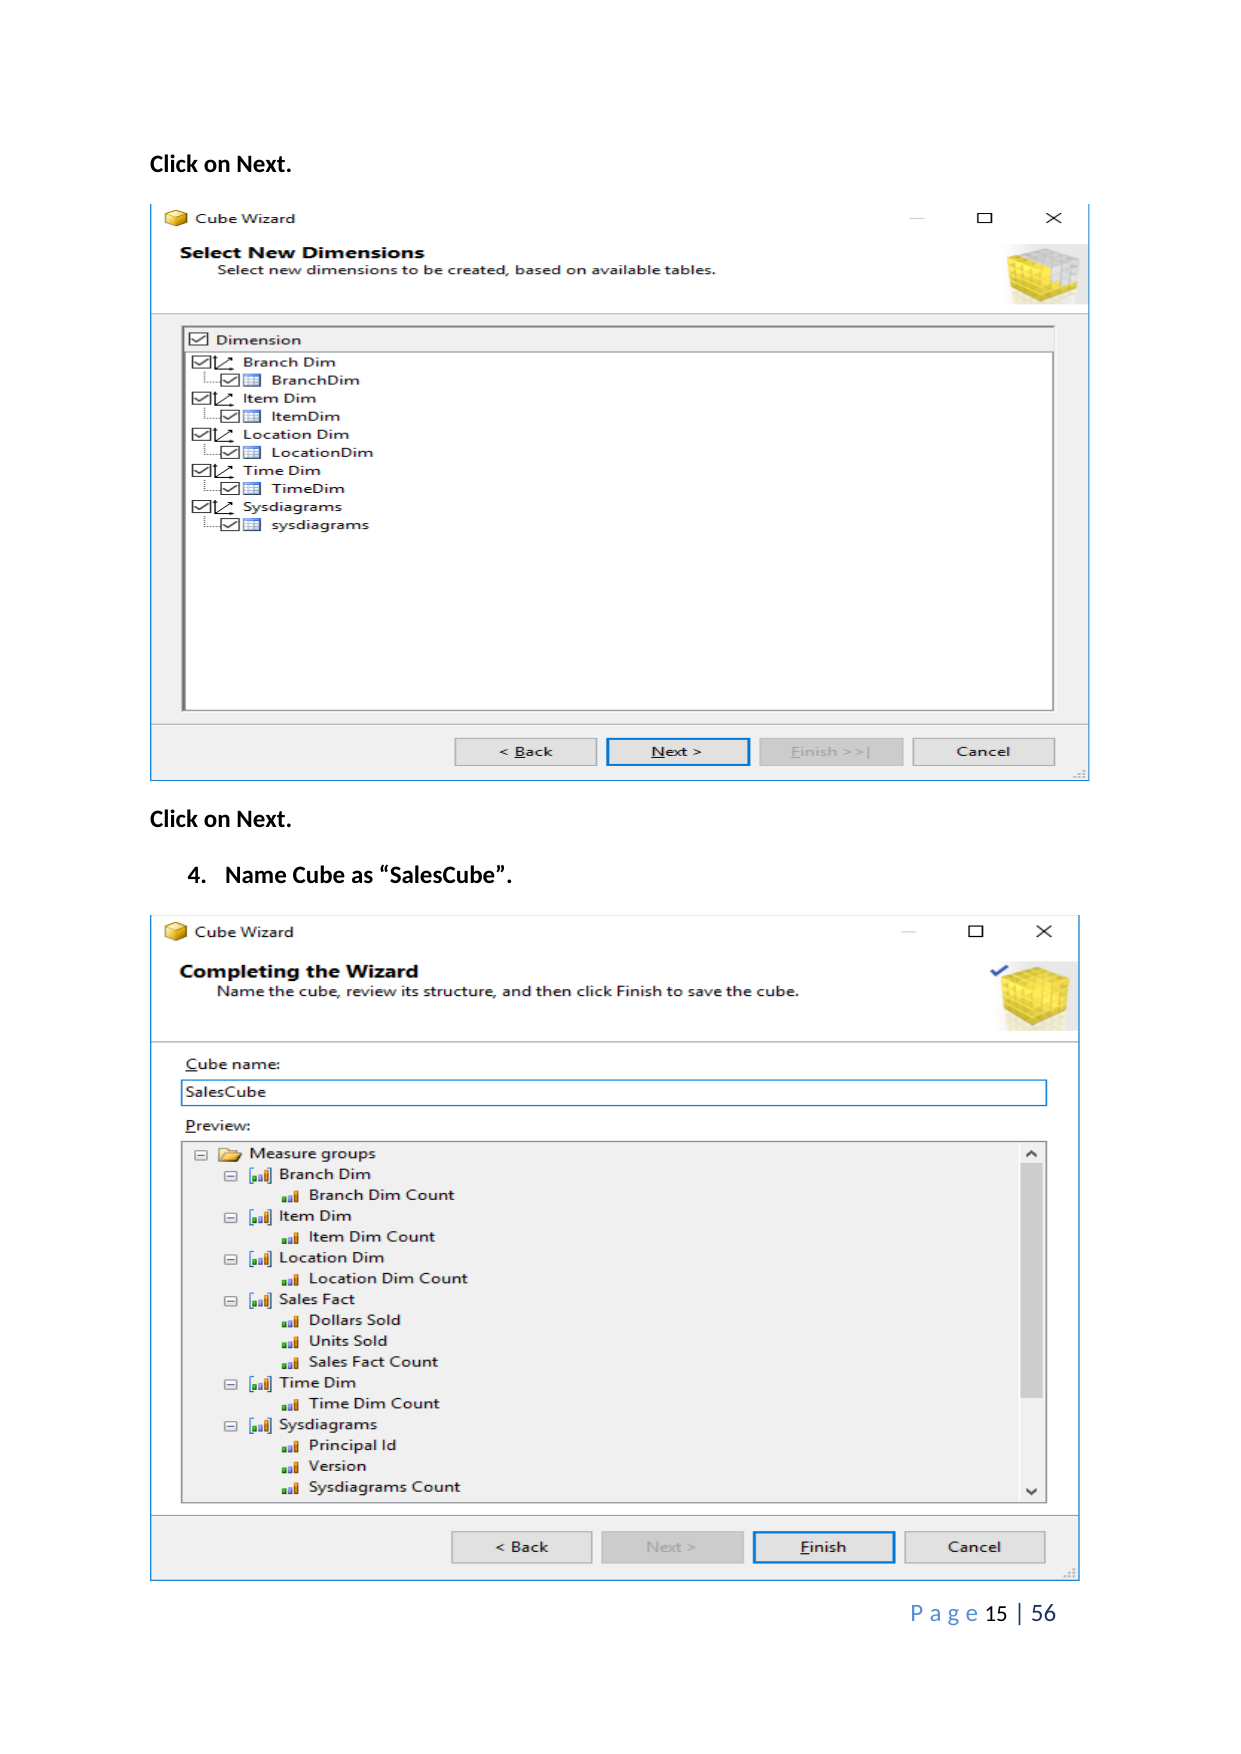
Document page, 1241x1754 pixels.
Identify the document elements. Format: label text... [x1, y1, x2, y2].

text Click on Next. [150, 803, 1211, 833]
text Click on Next. [150, 148, 1211, 178]
picture [150, 915, 1080, 1581]
list Name Cube as “SalesCube”. [187, 859, 1211, 889]
picture [150, 204, 1090, 781]
